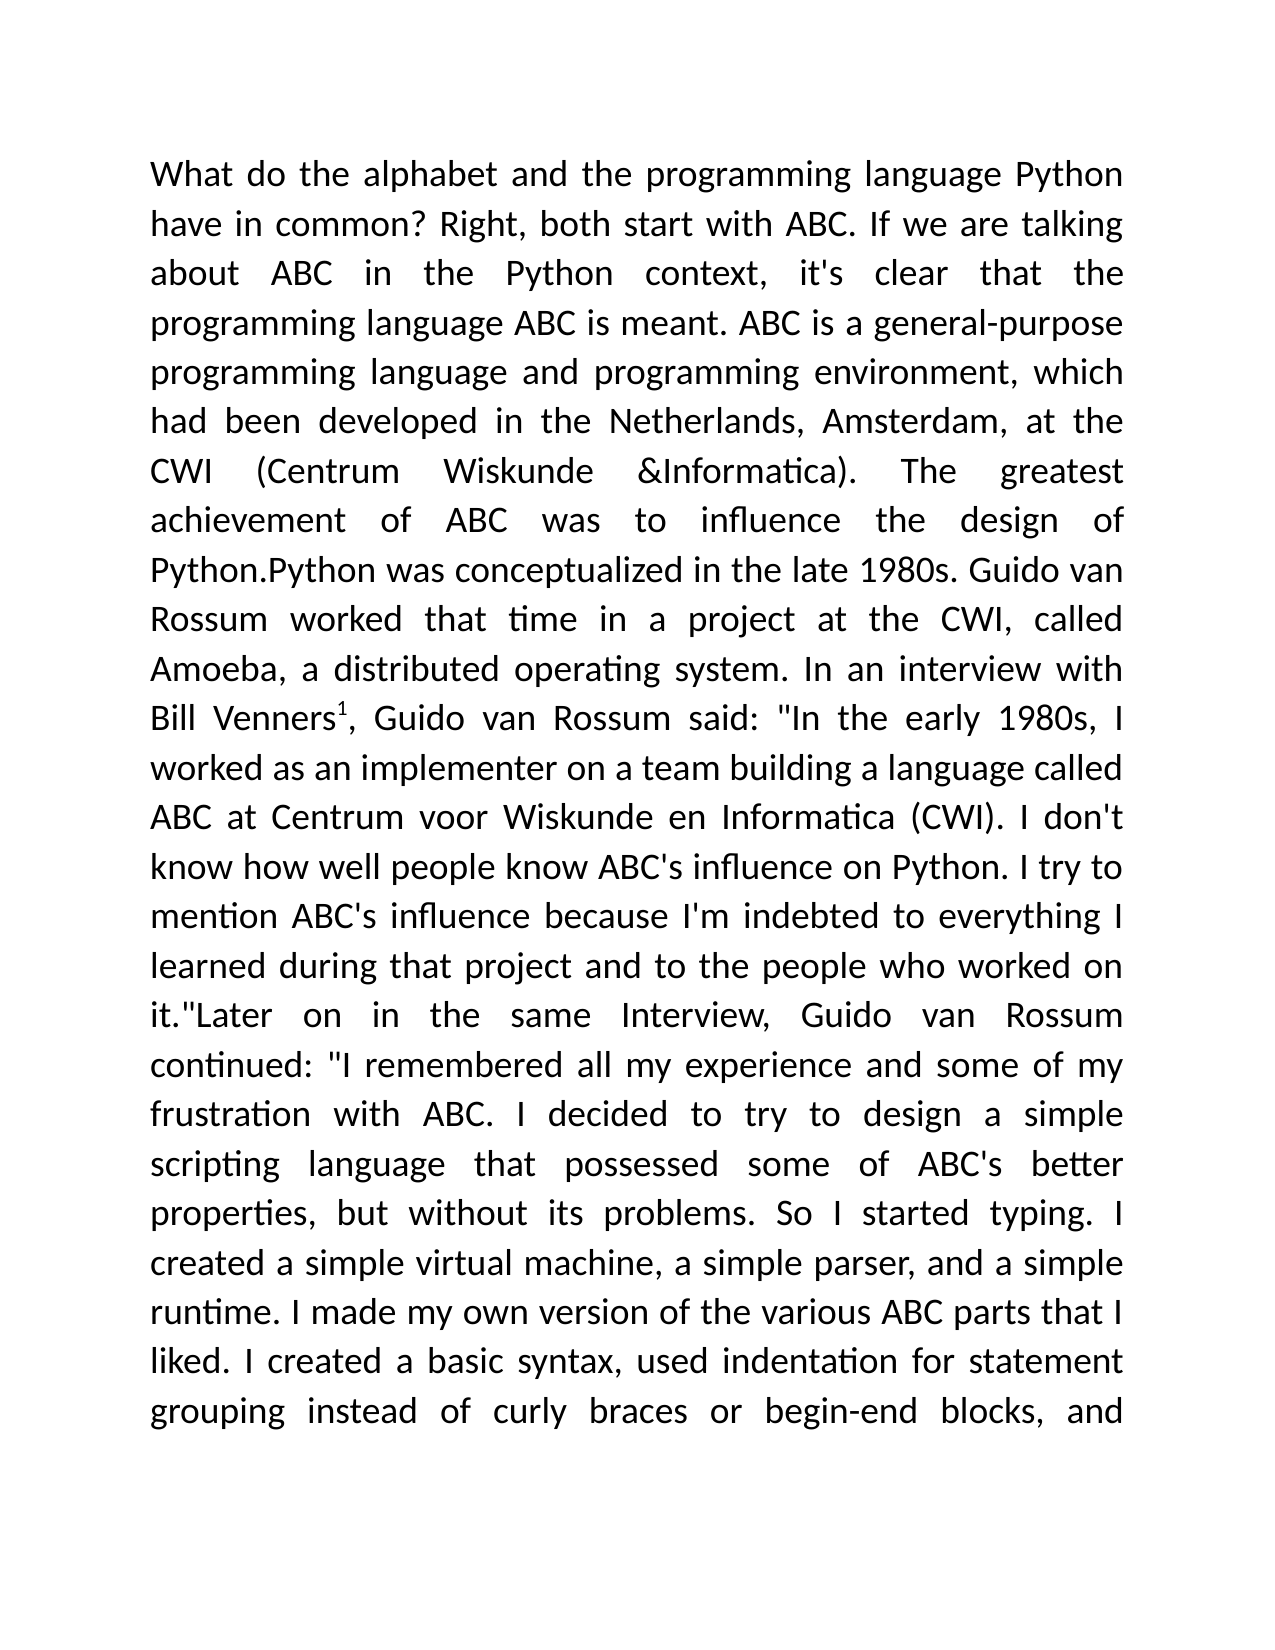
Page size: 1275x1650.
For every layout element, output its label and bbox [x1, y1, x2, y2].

text [150, 150, 1125, 1433]
